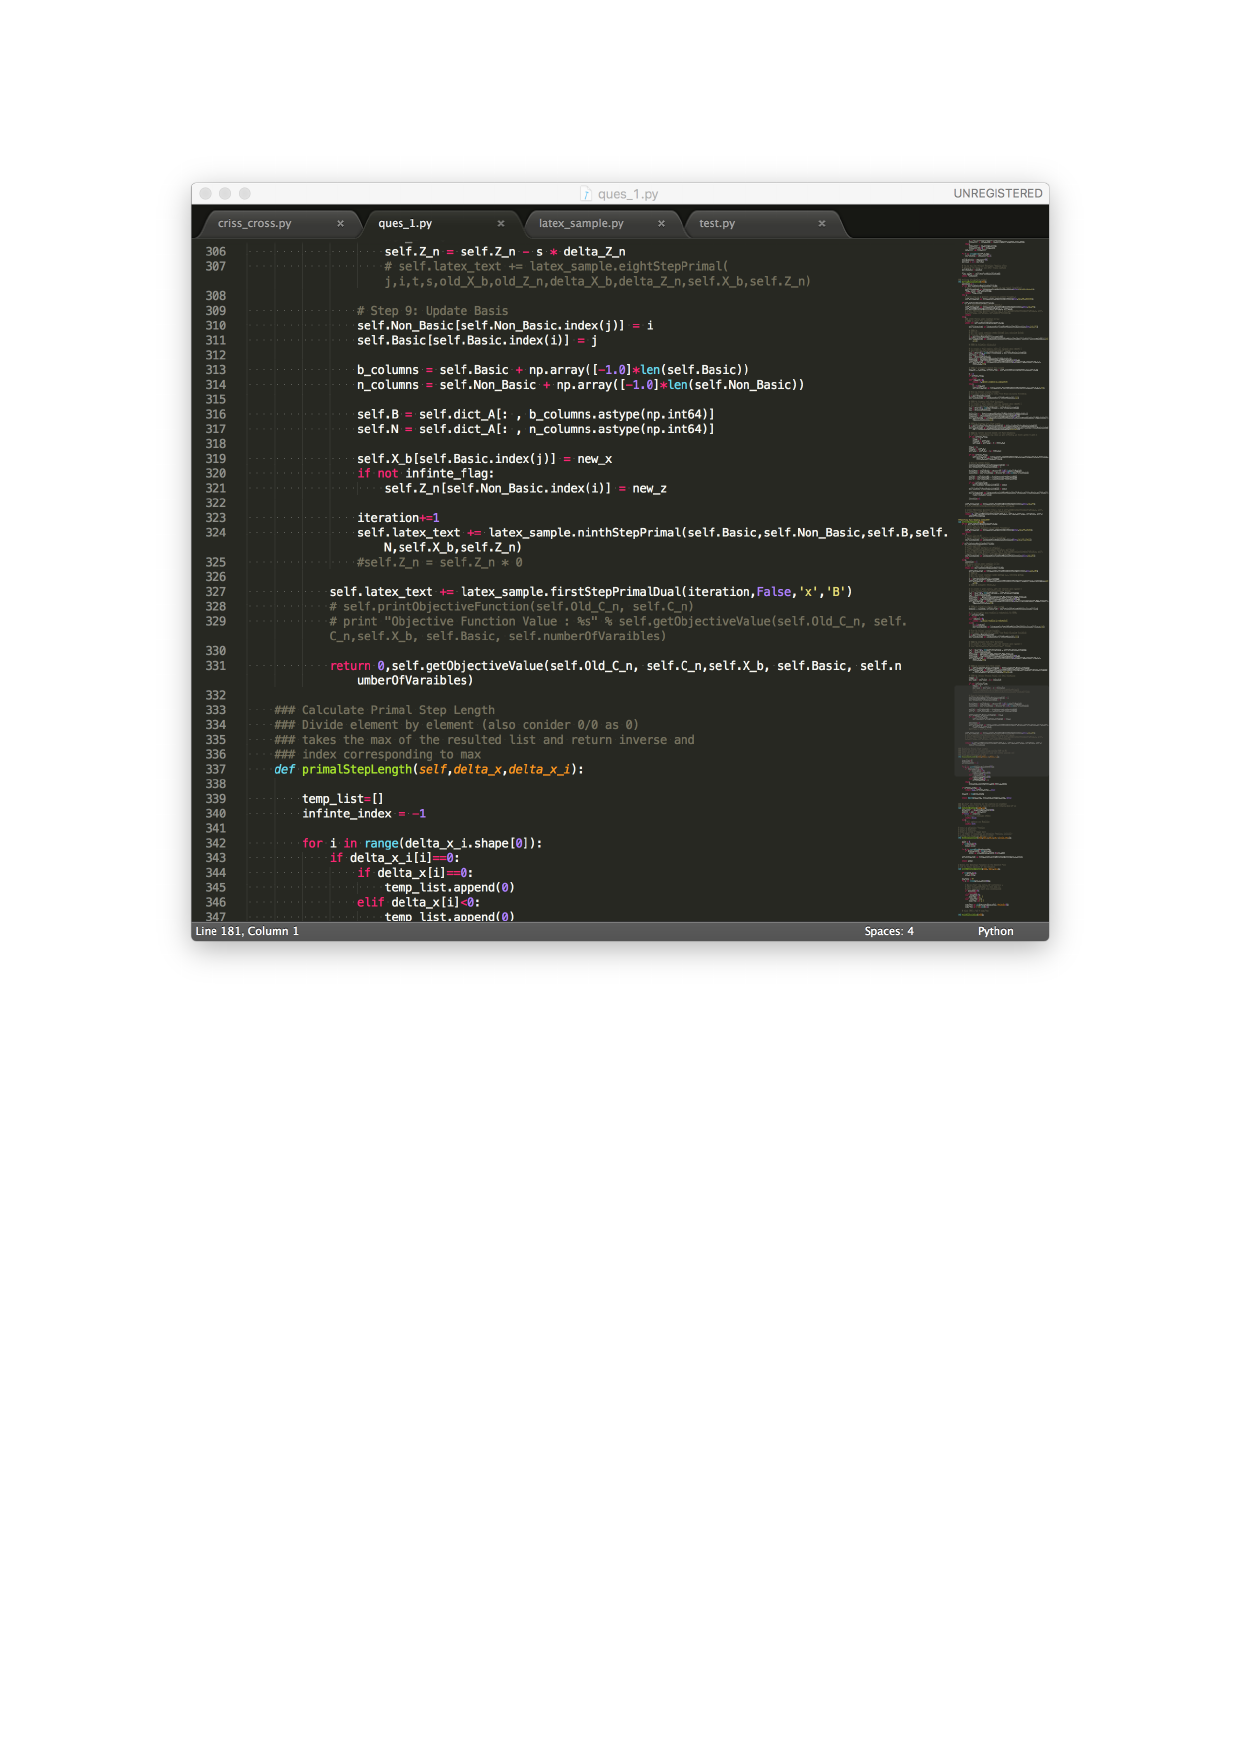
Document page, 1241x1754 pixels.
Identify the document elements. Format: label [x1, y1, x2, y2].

picture [150, 150, 1090, 990]
